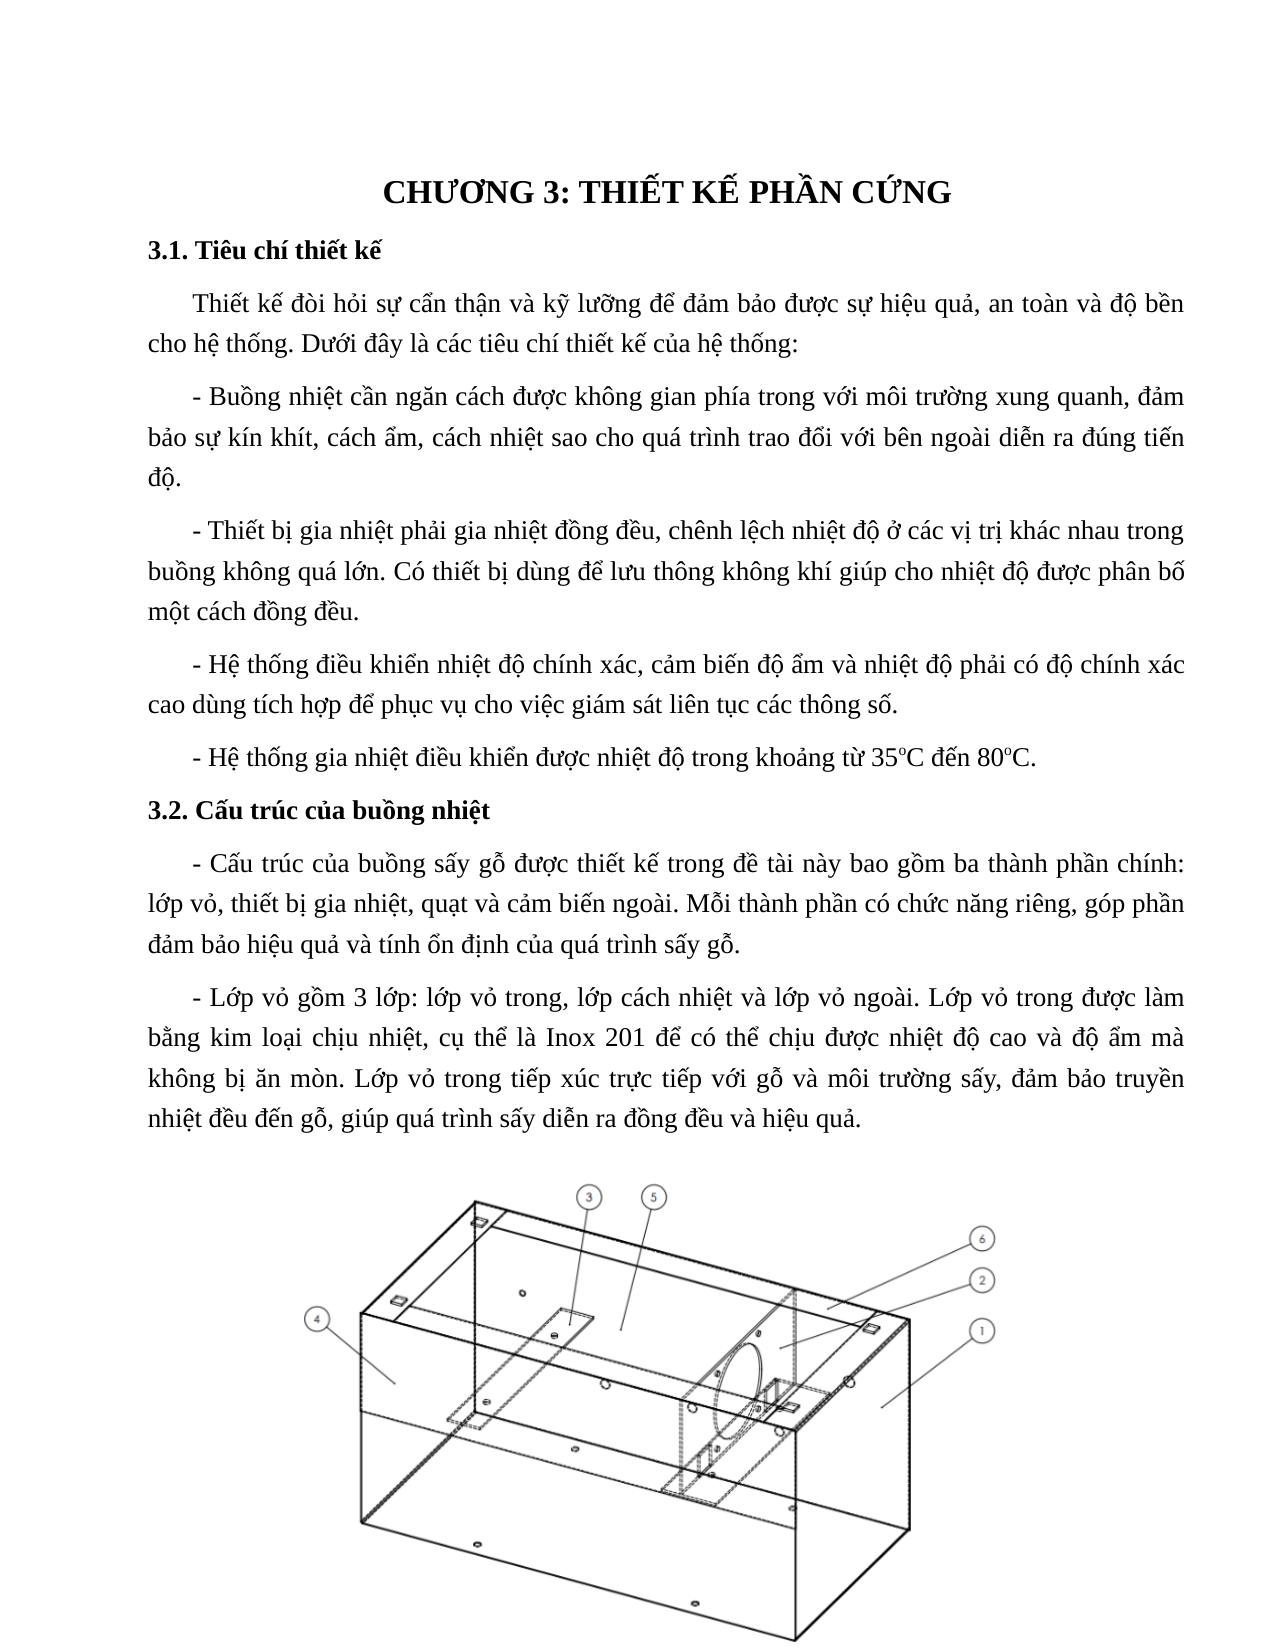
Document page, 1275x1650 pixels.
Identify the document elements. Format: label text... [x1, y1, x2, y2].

text - Lớp vỏ gồm 3 lớp: lớp vỏ trong, lớp cách nhiệt và lớp vỏ ngoài. Lớp vỏ trong được làm bằng kim loại chịu nhiệt, cụ thể là Inox 201 để có thể chịu được nhiệt độ cao và độ ẩm mà không bị ăn mòn. Lớp vỏ trong tiếp xúc trực tiếp với gỗ và môi trường sấy, đảm bảo truyền nhiệt đều đến gỗ, giúp quá trình sấy diễn ra đồng đều và hiệu quả. [148, 981, 1186, 1133]
text - Thiết bị gia nhiệt phải gia nhiệt đồng đều, chênh lệch nhiệt độ ở các vị trị khác nhau trong buồng không quá lớn. Có thiết bị dùng để lưu thông không khí giúp cho nhiệt độ được phân bố một cách đồng đều. [148, 514, 1186, 626]
subtitle 3.2. Cấu trúc của buồng nhiệt [148, 794, 1186, 825]
text Thiết kế đòi hỏi sự cẩn thận và kỹ lưỡng để đảm bảo được sự hiệu quả, an toàn và độ bền cho hệ thống. Dưới đây là các tiêu chí thiết kế của hệ thống: [148, 287, 1186, 359]
subtitle 3.1. Tiêu chí thiết kế [148, 234, 1186, 265]
text - Hệ thống điều khiển nhiệt độ chính xác, cảm biến độ ẩm và nhiệt độ phải có độ chính xác cao dùng tích hợp để phục vụ cho việc giám sát liên tục các thông số. [148, 648, 1186, 719]
text - Cấu trúc của buồng sấy gỗ được thiết kế trong đề tài này bao gồm ba thành phần chính: lớp vỏ, thiết bị gia nhiệt, quạt và cảm biến ngoài. Mỗi thành phần có chức năng riêng, góp phần đảm bảo hiệu quả và tính ổn định của quá trình sấy gỗ. [148, 847, 1186, 959]
text - Buồng nhiệt cần ngăn cách được không gian phía trong với môi trường xung quanh, đảm bảo sự kín khít, cách ẩm, cách nhiệt sao cho quá trình trao đổi với bên ngoài diễn ra đúng tiến độ. [148, 380, 1186, 492]
subtitle CHƯƠNG 3: THIẾT KẾ PHẦN CỨNG [148, 172, 1186, 210]
text - Hệ thống gia nhiệt điều khiển được nhiệt độ trong khoảng từ 35oC đến 80oC. [148, 741, 1186, 772]
picture [272, 1157, 1025, 1648]
